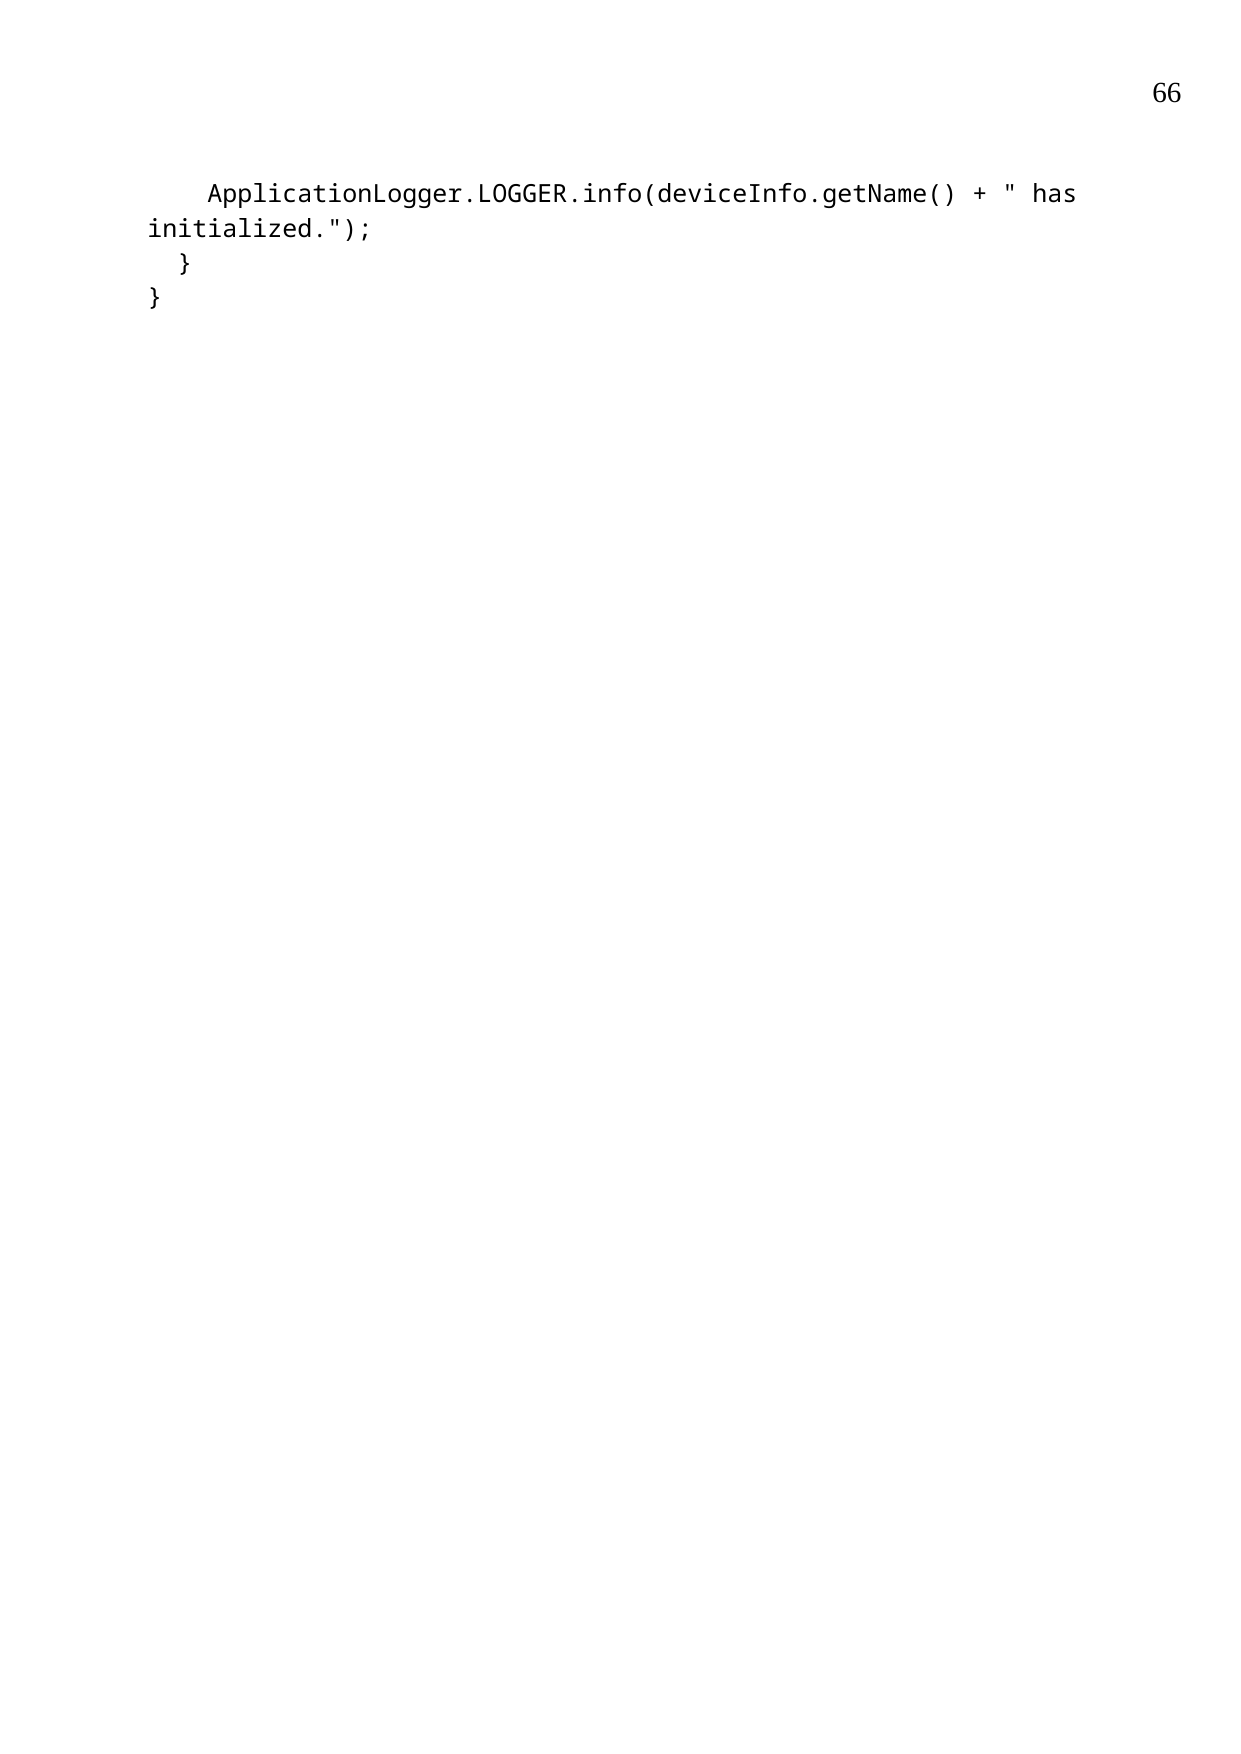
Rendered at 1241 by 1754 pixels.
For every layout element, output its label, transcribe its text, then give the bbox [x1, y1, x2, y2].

text ApplicationLogger.LOGGER.info(deviceInfo.getName() + " has initialized."); [147, 176, 1181, 244]
text } [147, 244, 1181, 278]
text } [147, 278, 1181, 312]
